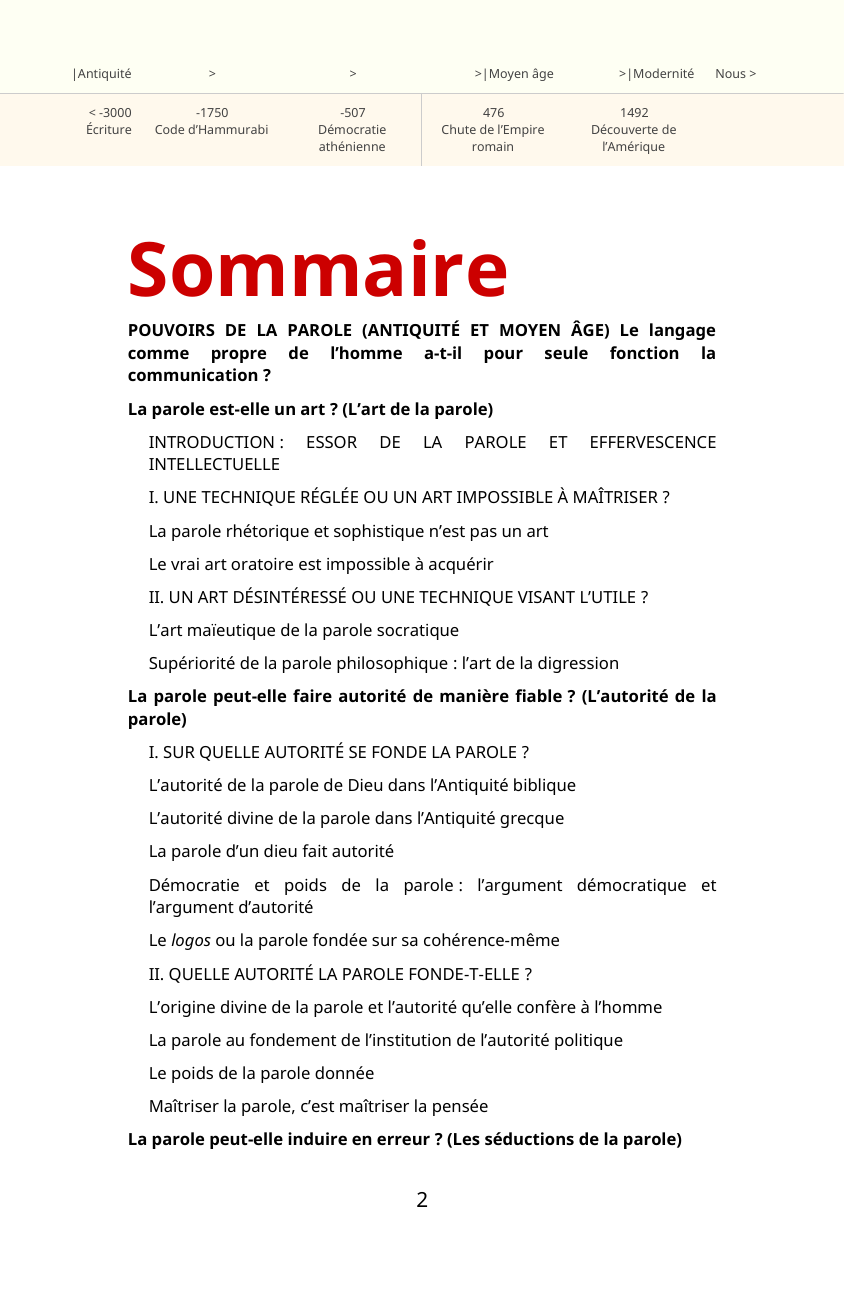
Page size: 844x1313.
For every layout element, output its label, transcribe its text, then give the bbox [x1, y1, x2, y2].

text Le poids de la parole donnée [148, 1062, 717, 1084]
text La parole est-elle un art ? (L’art de la parole) [128, 397, 717, 420]
text I. UNE TECHNIQUE RÉGLÉE OU UN ART IMPOSSIBLE À MAÎTRISER ? [148, 486, 717, 509]
text L’autorité de la parole de Dieu dans l’Antiquité biblique [148, 774, 717, 797]
text Démocratie et poids de la parole : l’argument démocratique et l’argument d’autorité [148, 873, 717, 919]
text La parole au fondement de l’institution de l’autorité politique [148, 1028, 717, 1051]
text L’origine divine de la parole et l’autorité qu’elle confère à l’homme [148, 995, 717, 1018]
text POUVOIRS DE LA PAROLE (ANTIQUITÉ ET MOYEN ÂGE) Le langage comme propre de l’homme a-t-il pour seule fonction la communication ? [128, 319, 717, 387]
text La parole rhétorique et sophistique n’est pas un art [148, 519, 717, 542]
text La parole peut-elle faire autorité de manière fiable ? (L’autorité de la parole) [128, 685, 717, 730]
text L’autorité divine de la parole dans l’Antiquité grecque [148, 807, 717, 830]
text L’art maïeutique de la parole socratique [148, 619, 717, 641]
text I. SUR QUELLE AUTORITÉ SE FONDE LA PAROLE ? [148, 741, 717, 763]
text Supériorité de la parole philosophique : l’art de la digression [148, 652, 717, 674]
title Sommaire [128, 216, 717, 319]
text La parole peut-elle induire en erreur ? (Les séductions de la parole) [128, 1128, 717, 1151]
text Le vrai art oratoire est impossible à acquérir [148, 552, 717, 575]
text II. UN ART DÉSINTÉRESSÉ OU UNE TECHNIQUE VISANT L’UTILE ? [148, 586, 717, 608]
text Maîtriser la parole, c’est maîtriser la pensée [148, 1095, 717, 1117]
text Le logos ou la parole fondée sur sa cohérence-même [148, 929, 717, 952]
text II. QUELLE AUTORITÉ LA PAROLE FONDE-T-ELLE ? [148, 962, 717, 985]
text La parole d’un dieu fait autorité [148, 840, 717, 863]
text INTRODUCTION : ESSOR DE LA PAROLE ET EFFERVESCENCE INTELLECTUELLE [148, 430, 717, 476]
